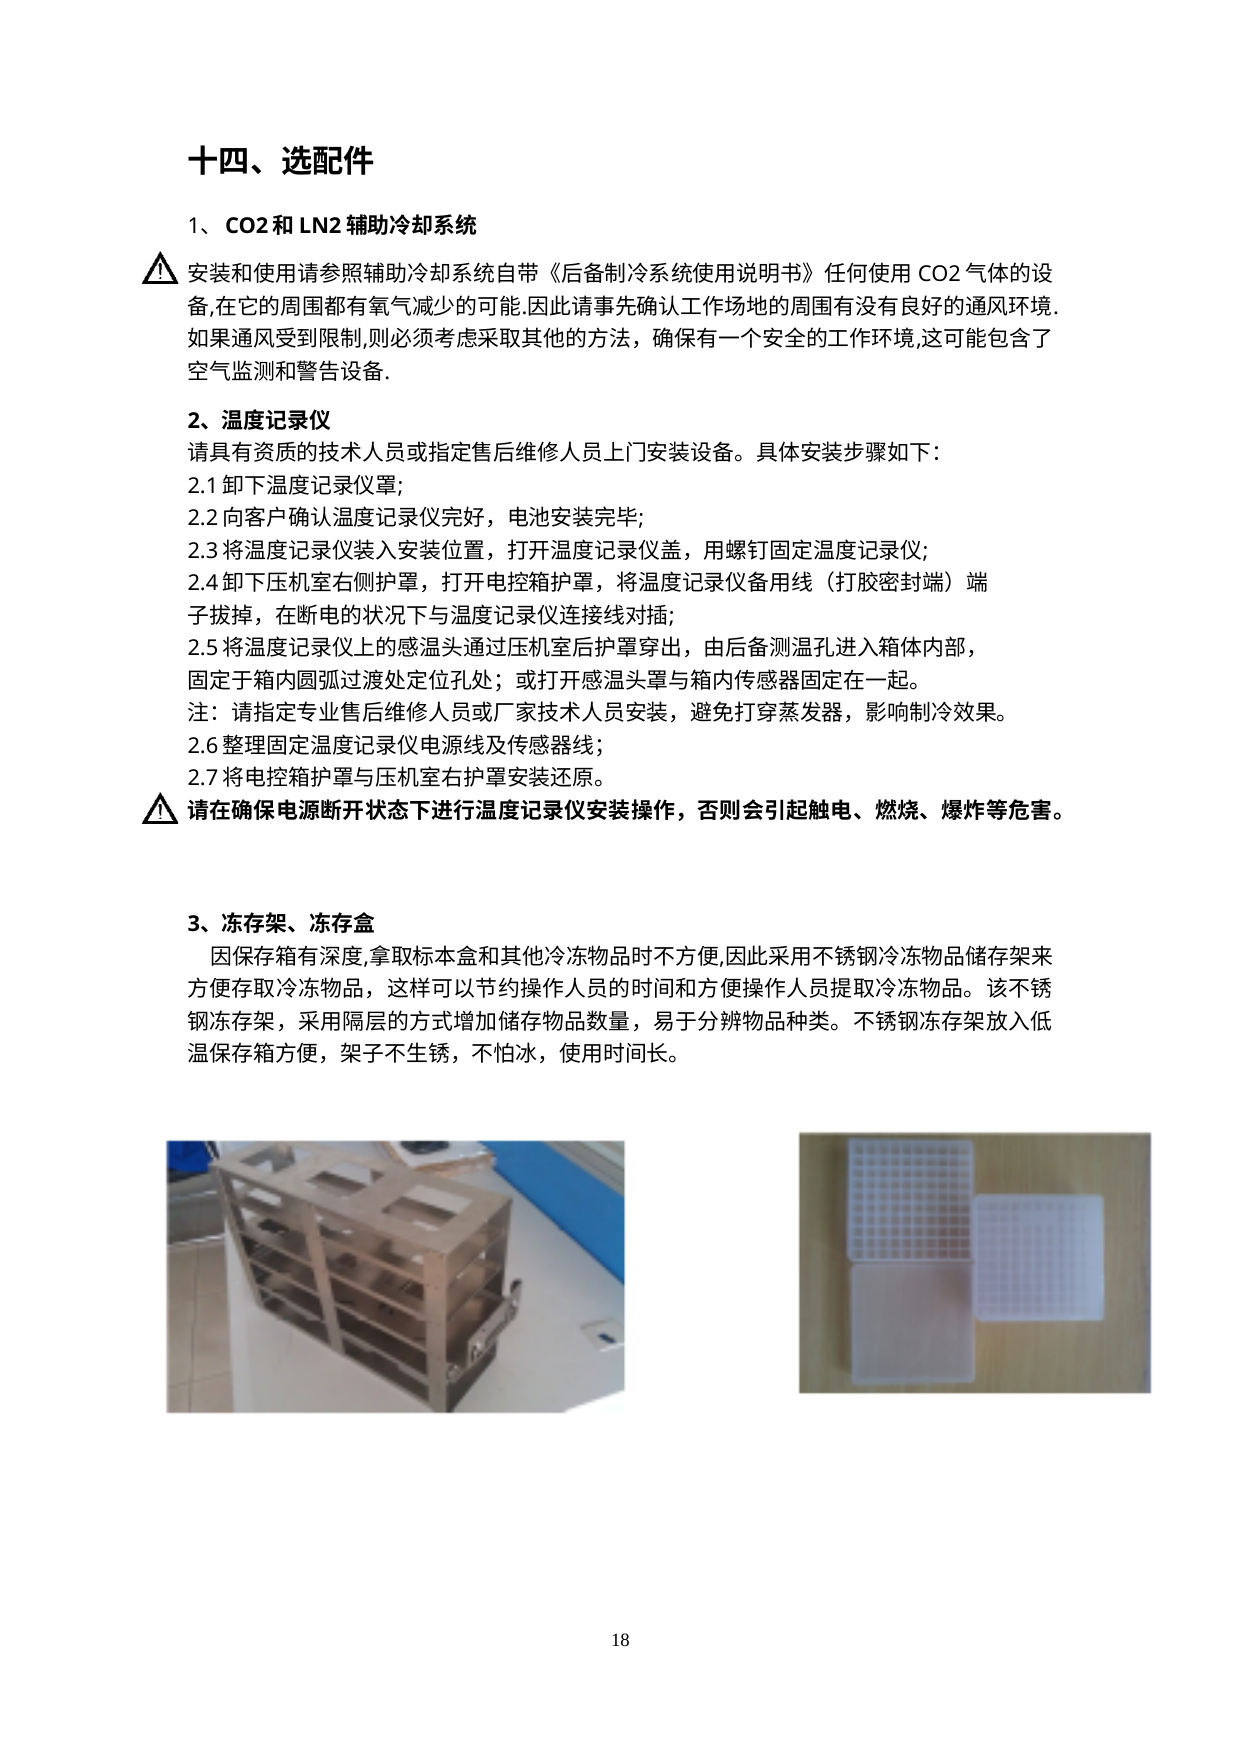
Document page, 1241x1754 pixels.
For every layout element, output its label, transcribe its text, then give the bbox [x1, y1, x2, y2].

picture [140, 250, 179, 284]
text 2、温度记录仪 请具有资质的技术人员或指定售后维修人员上门安装设备。具体安装步骤如下： 2.1卸下温度记录仪罩; 2.2向客户确认温度记录仪完好，电池安装完毕; 2.3将温度记录仪装入安装位置，打开温度记录仪盖，用螺钉固定温度记录仪; 2.4卸下压机室右侧护罩，打开电控箱护罩，将温度记录仪备用线（打胶密封端）端 子拔掉，在断电的状况下与温度记录仪连接线对插; 2.5将温度记录仪上的感温头通过压机室后护罩穿出，由后备测温孔进入箱体内部， 固定于箱内圆弧过渡处定位孔处；或打开感温头罩与箱内传感器固定在一起。 注：请指定专业售后维修人员或厂家技术人员安装，避免打穿蒸发器，影响制冷效果。 2.6整理固定温度记录仪电源线及传感器线； 2.7将电控箱护罩与压机室右护罩安装还原。 请在确保电源断开状态下进行温度记录仪安装操作，否则会引起触电、燃烧、爆炸等危害。 [187, 402, 1053, 857]
text 3、冻存架、冻存盒 [187, 873, 1053, 938]
text 安装和使用请参照辅助冷却系统自带《后备制冷系统使用说明书》任何使用CO2气体的设备,在它的周围都有氧气减少的可能.因此请事先确认工作场地的周围有没有良好的通风环境.如果通风受到限制,则必须考虑采取其他的方法，确保有一个安全的工作环境,这可能包含了空气监测和警告设备. [187, 256, 1053, 386]
text 因保存箱有深度,拿取标本盒和其他冷冻物品时不方便,因此采用不锈钢冷冻物品储存架来方便存取冷冻物品，这样可以节约操作人员的时间和方便操作人员提取冷冻物品。该不锈钢冻存架，采用隔层的方式增加储存物品数量，易于分辨物品种类。不锈钢冻存架放入低温保存箱方便，架子不生锈，不怕冰，使用时间长。 [187, 938, 1053, 1068]
picture [140, 791, 179, 824]
list CO2和LN2辅助冷却系统 [187, 207, 1053, 240]
title 十四、选配件 [187, 126, 1053, 191]
